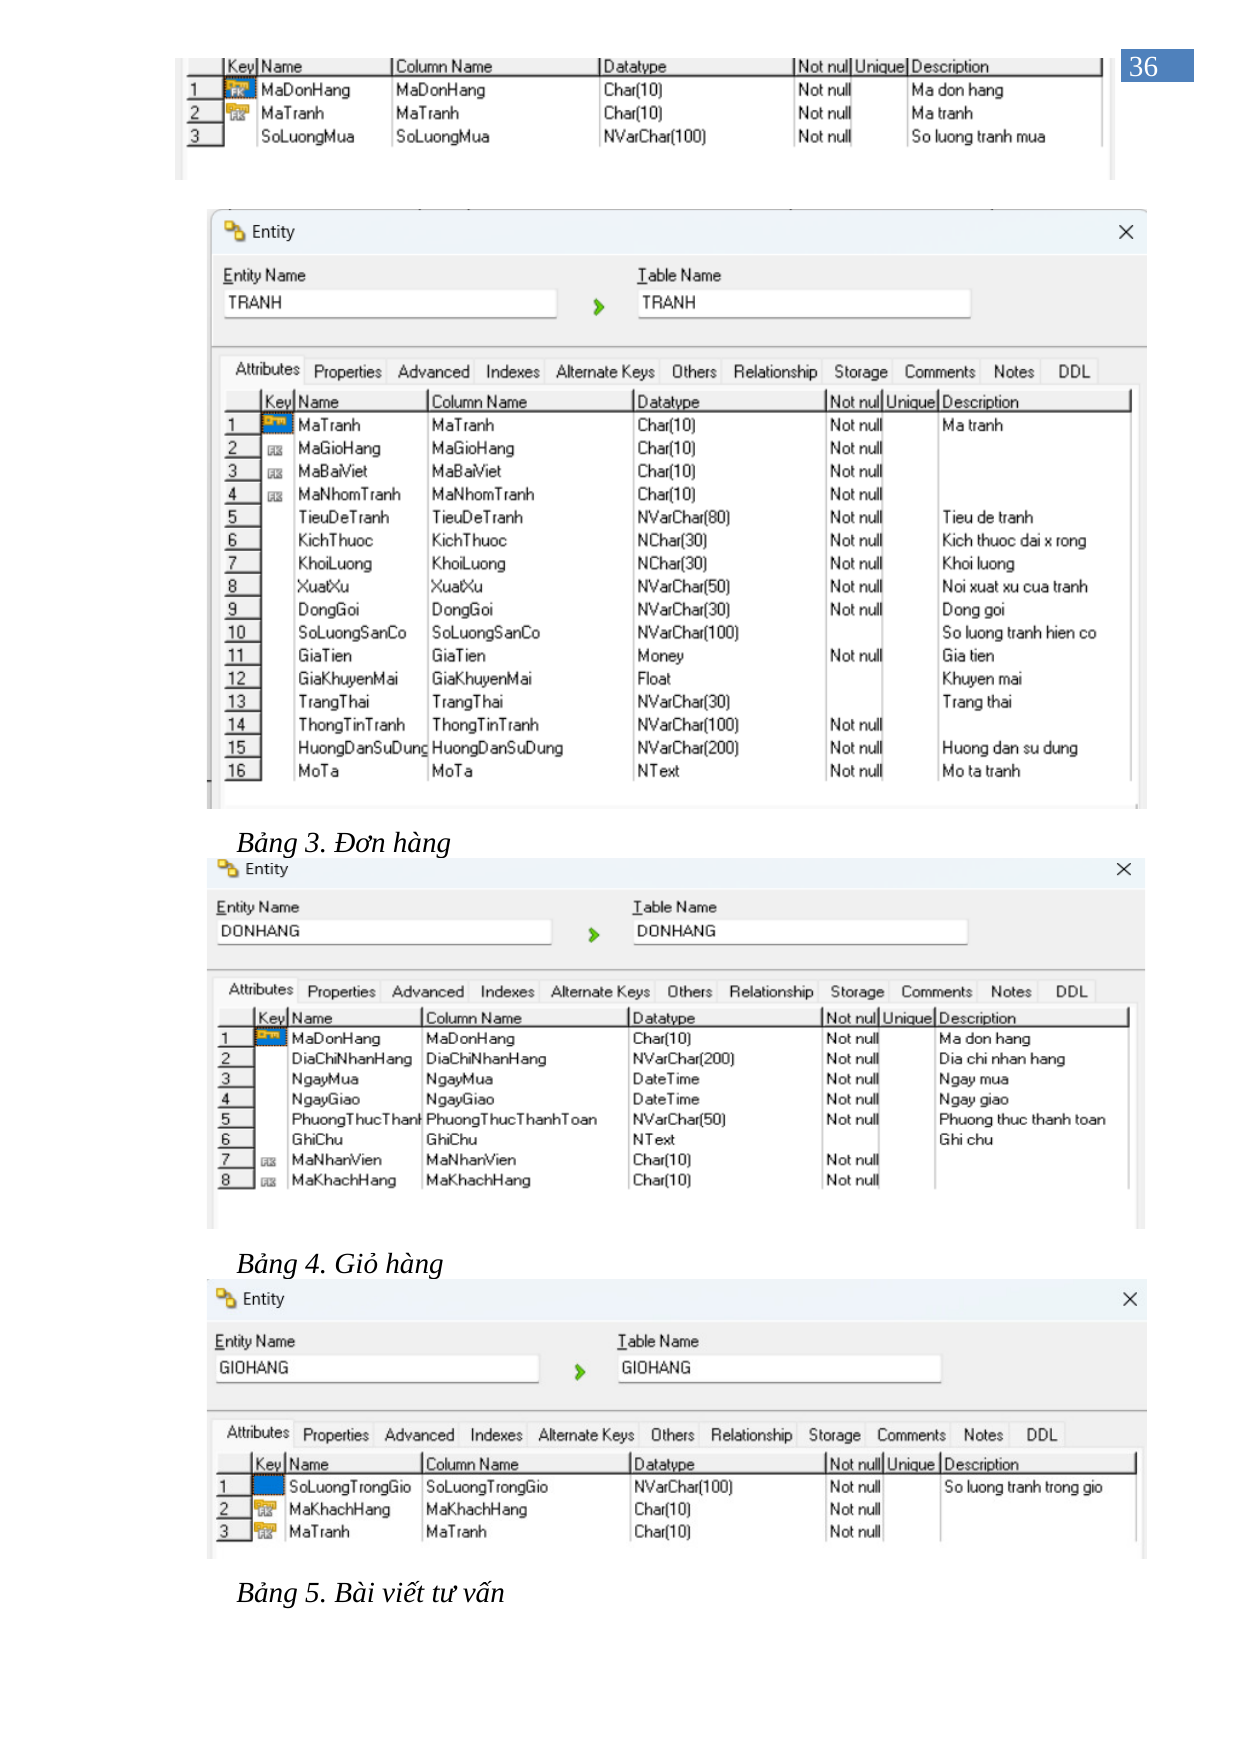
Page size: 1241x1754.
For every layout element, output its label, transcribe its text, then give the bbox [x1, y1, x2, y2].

text Bảng 3. Đơn hàng [236, 825, 1136, 858]
picture [206, 858, 1146, 1229]
text Bảng 5. Bài viết tư vấn [236, 1575, 1136, 1608]
picture [206, 1279, 1147, 1559]
text Bảng 4. Giỏ hàng [236, 1246, 1136, 1279]
picture [206, 209, 1147, 809]
picture [175, 58, 1116, 180]
